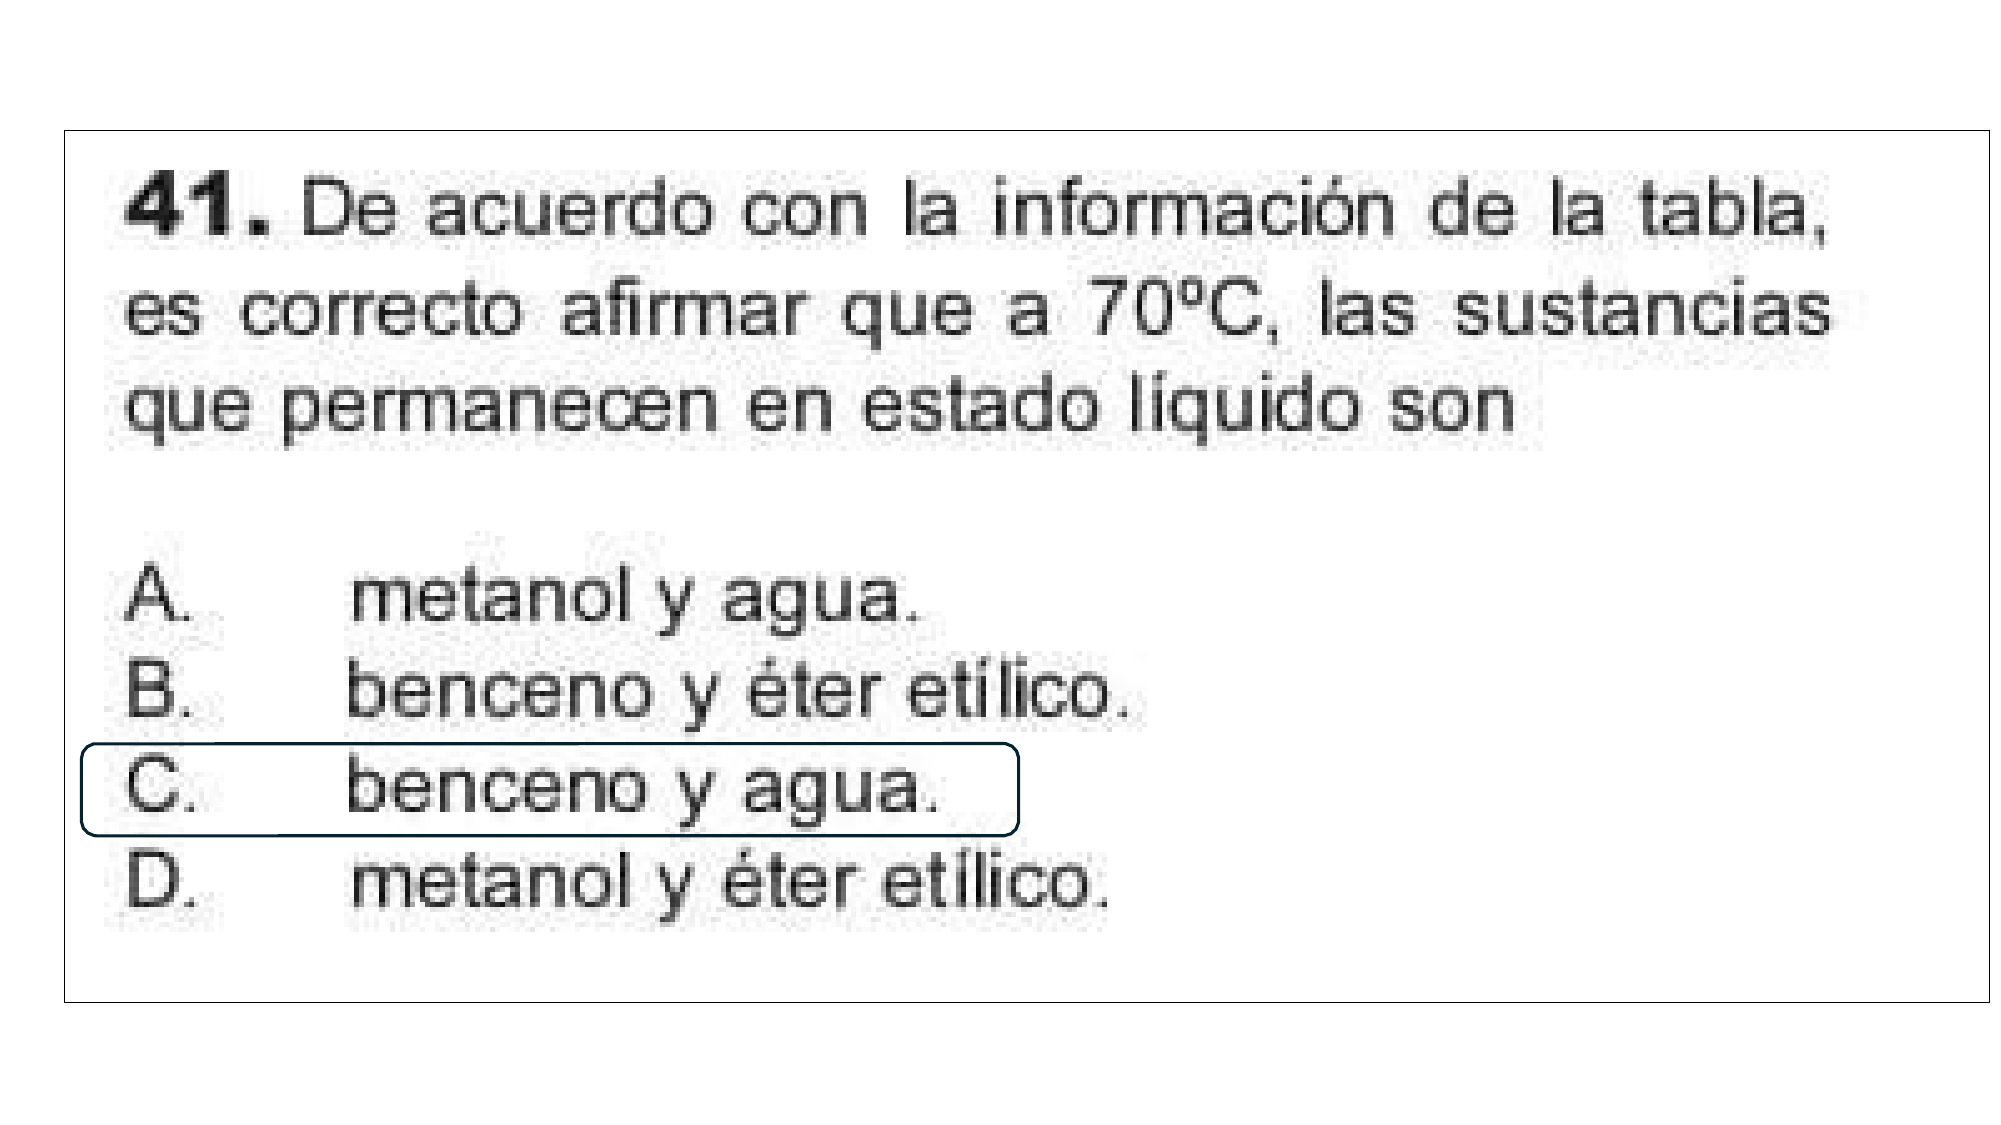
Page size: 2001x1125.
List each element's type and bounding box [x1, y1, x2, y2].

picture [65, 131, 1989, 1002]
